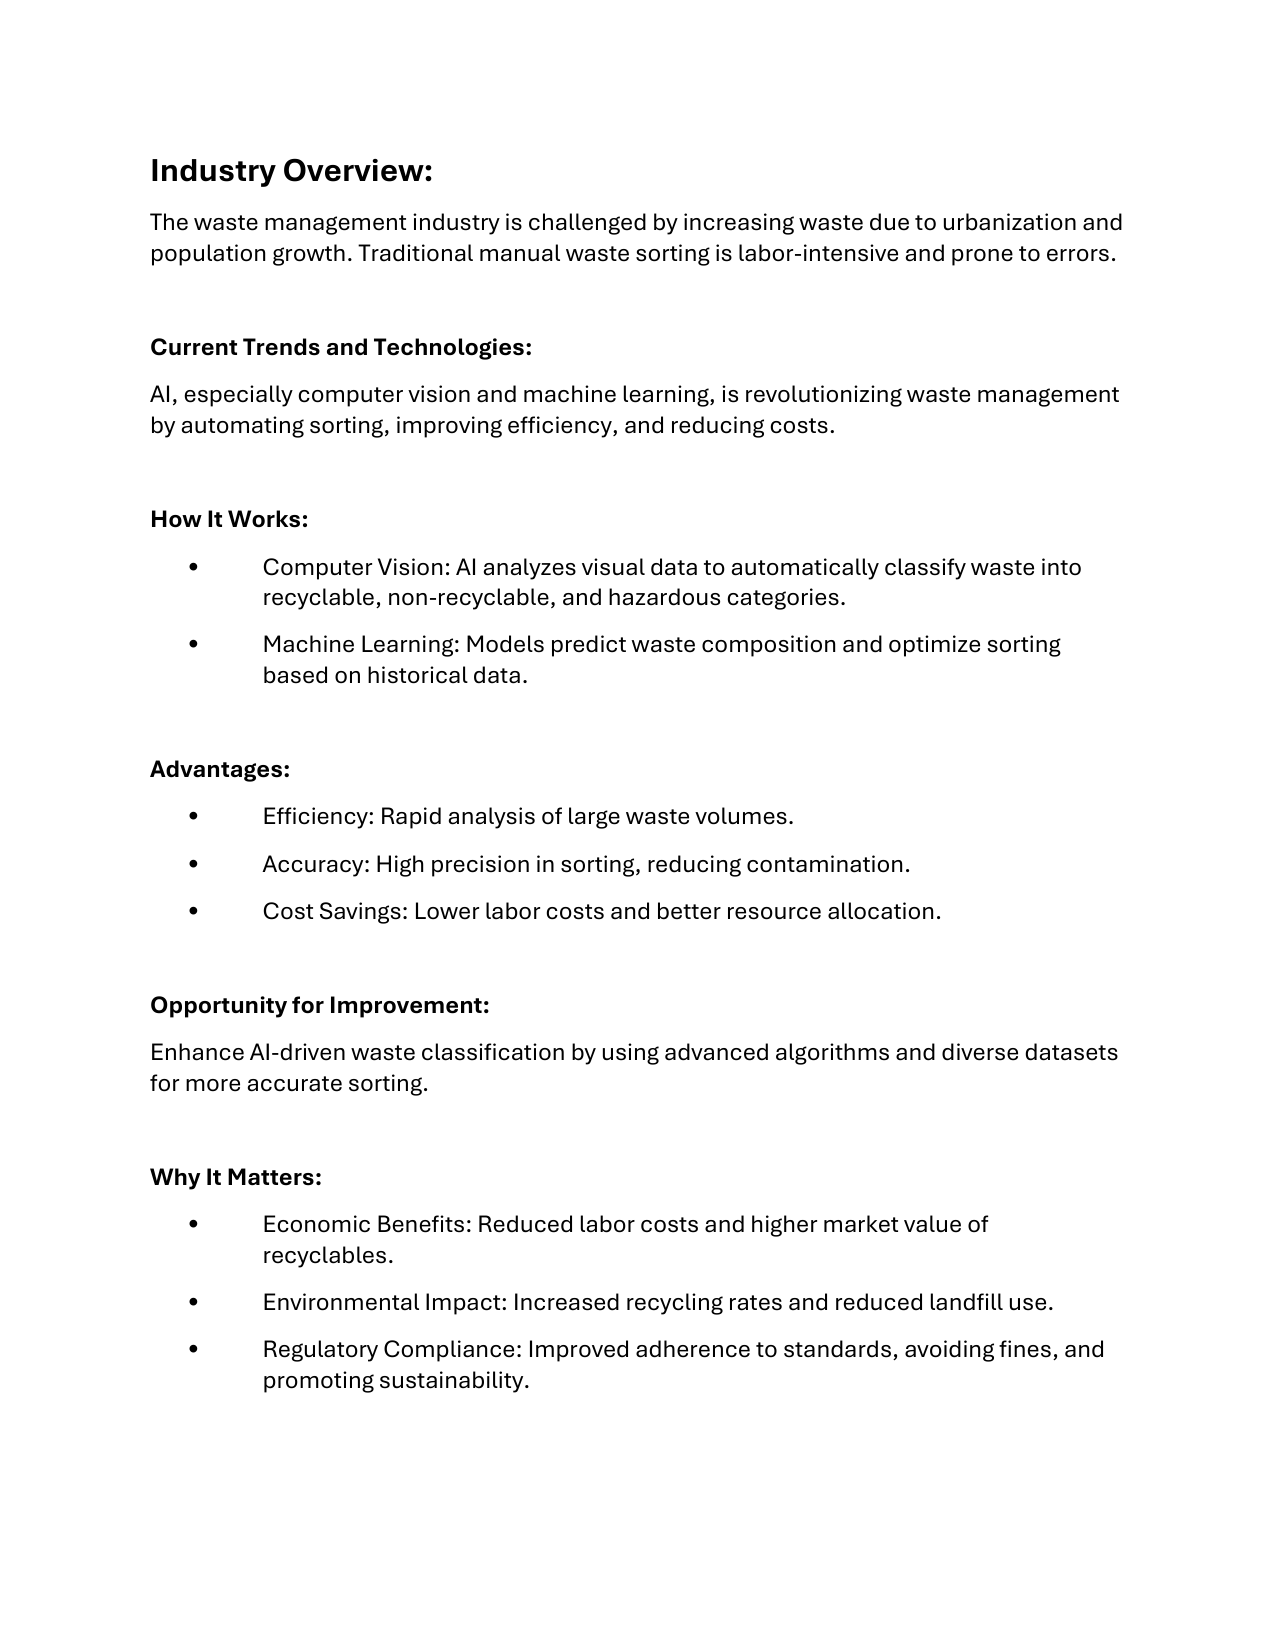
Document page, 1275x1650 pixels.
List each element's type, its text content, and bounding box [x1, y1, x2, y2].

list Regulatory Compliance: Improved adherence to standards, avoiding fines, and promoting sustainability. [187, 1334, 1125, 1395]
list Environmental Impact: Increased recycling rates and reduced landfill use. [187, 1287, 1125, 1318]
list Machine Learning: Models predict waste composition and optimize sorting based on historical data. [187, 629, 1125, 690]
list Accuracy: High precision in sorting, reducing contamination. [187, 848, 1125, 879]
list Computer Vision: AI analyzes visual data to automatically classify waste into recyclable, non-recyclable, and hazardous categories. [187, 552, 1125, 613]
text Current Trends and Technologies: [150, 332, 1125, 363]
text Opportunity for Improvement: [150, 990, 1125, 1021]
text Advantages: [150, 754, 1125, 785]
list Economic Benefits: Reduced labor costs and higher market value of recyclables. [187, 1209, 1125, 1270]
text AI, especially computer vision and machine learning, is revolutionizing waste management by automating sorting, improving efficiency, and reducing costs. [150, 379, 1125, 441]
text Enhance AI-driven waste classification by using advanced algorithms and diverse datasets for more accurate sorting. [150, 1037, 1125, 1098]
text Industry Overview: [150, 150, 1125, 191]
list Cost Savings: Lower labor costs and better resource allocation. [187, 896, 1125, 926]
text How It Works: [150, 504, 1125, 535]
text The waste management industry is challenged by increasing waste due to urbanization and population growth. Traditional manual waste sorting is labor-intensive and prone to errors. [150, 207, 1125, 268]
list Efficiency: Rapid analysis of large waste volumes. [187, 801, 1125, 832]
text Why It Matters: [150, 1162, 1125, 1193]
